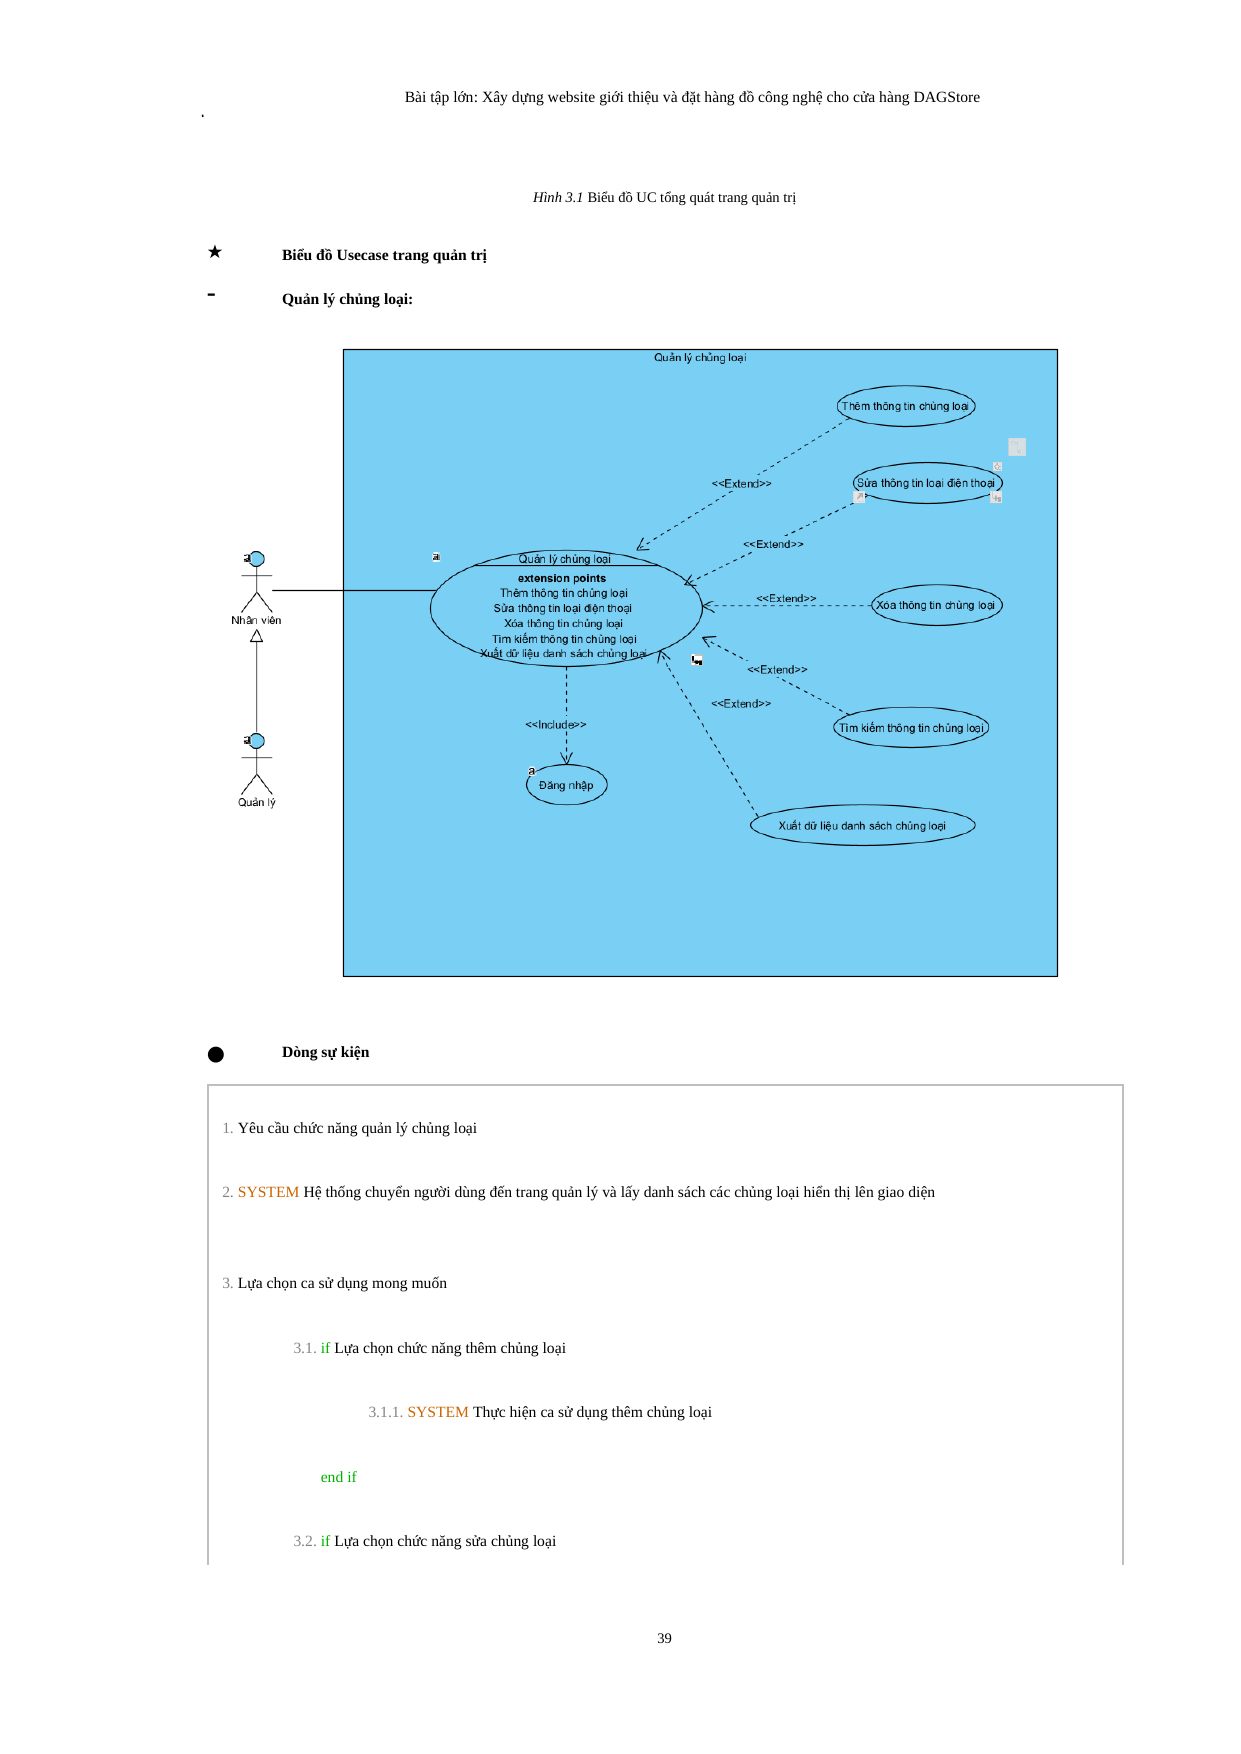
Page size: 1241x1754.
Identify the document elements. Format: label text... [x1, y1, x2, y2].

picture [206, 335, 1122, 1003]
table_cell 3.2. if Lựa chọn chức năng sửa chủng loại [209, 1500, 1122, 1564]
list Biểu đồ Usecase trang quản trị [207, 233, 1122, 264]
table_cell 2. SYSTEM Hệ thống chuyển người dùng đến trang quản lý và lấy danh sách các chủng loại hiển thị lên giao diện [209, 1151, 1122, 1242]
table_cell 3. Lựa chọn ca sử dụng mong muốn [209, 1242, 1122, 1307]
text Hình 3.1 Biểu đồ UC tổng quát trang quản trị [207, 177, 1122, 206]
list Dòng sự kiện [207, 1029, 1122, 1072]
table_cell 3.1.1. SYSTEM Thực hiện ca sử dụng thêm chủng loại [209, 1371, 1122, 1436]
table_cell 3.1. if Lựa chọn chức năng thêm chủng loại [209, 1307, 1122, 1371]
list Quản lý chủng loại: [207, 276, 1122, 308]
table_header 1. Yêu cầu chức năng quản lý chủng loại [209, 1086, 1122, 1151]
table_cell 3.1. end if [209, 1436, 1122, 1500]
